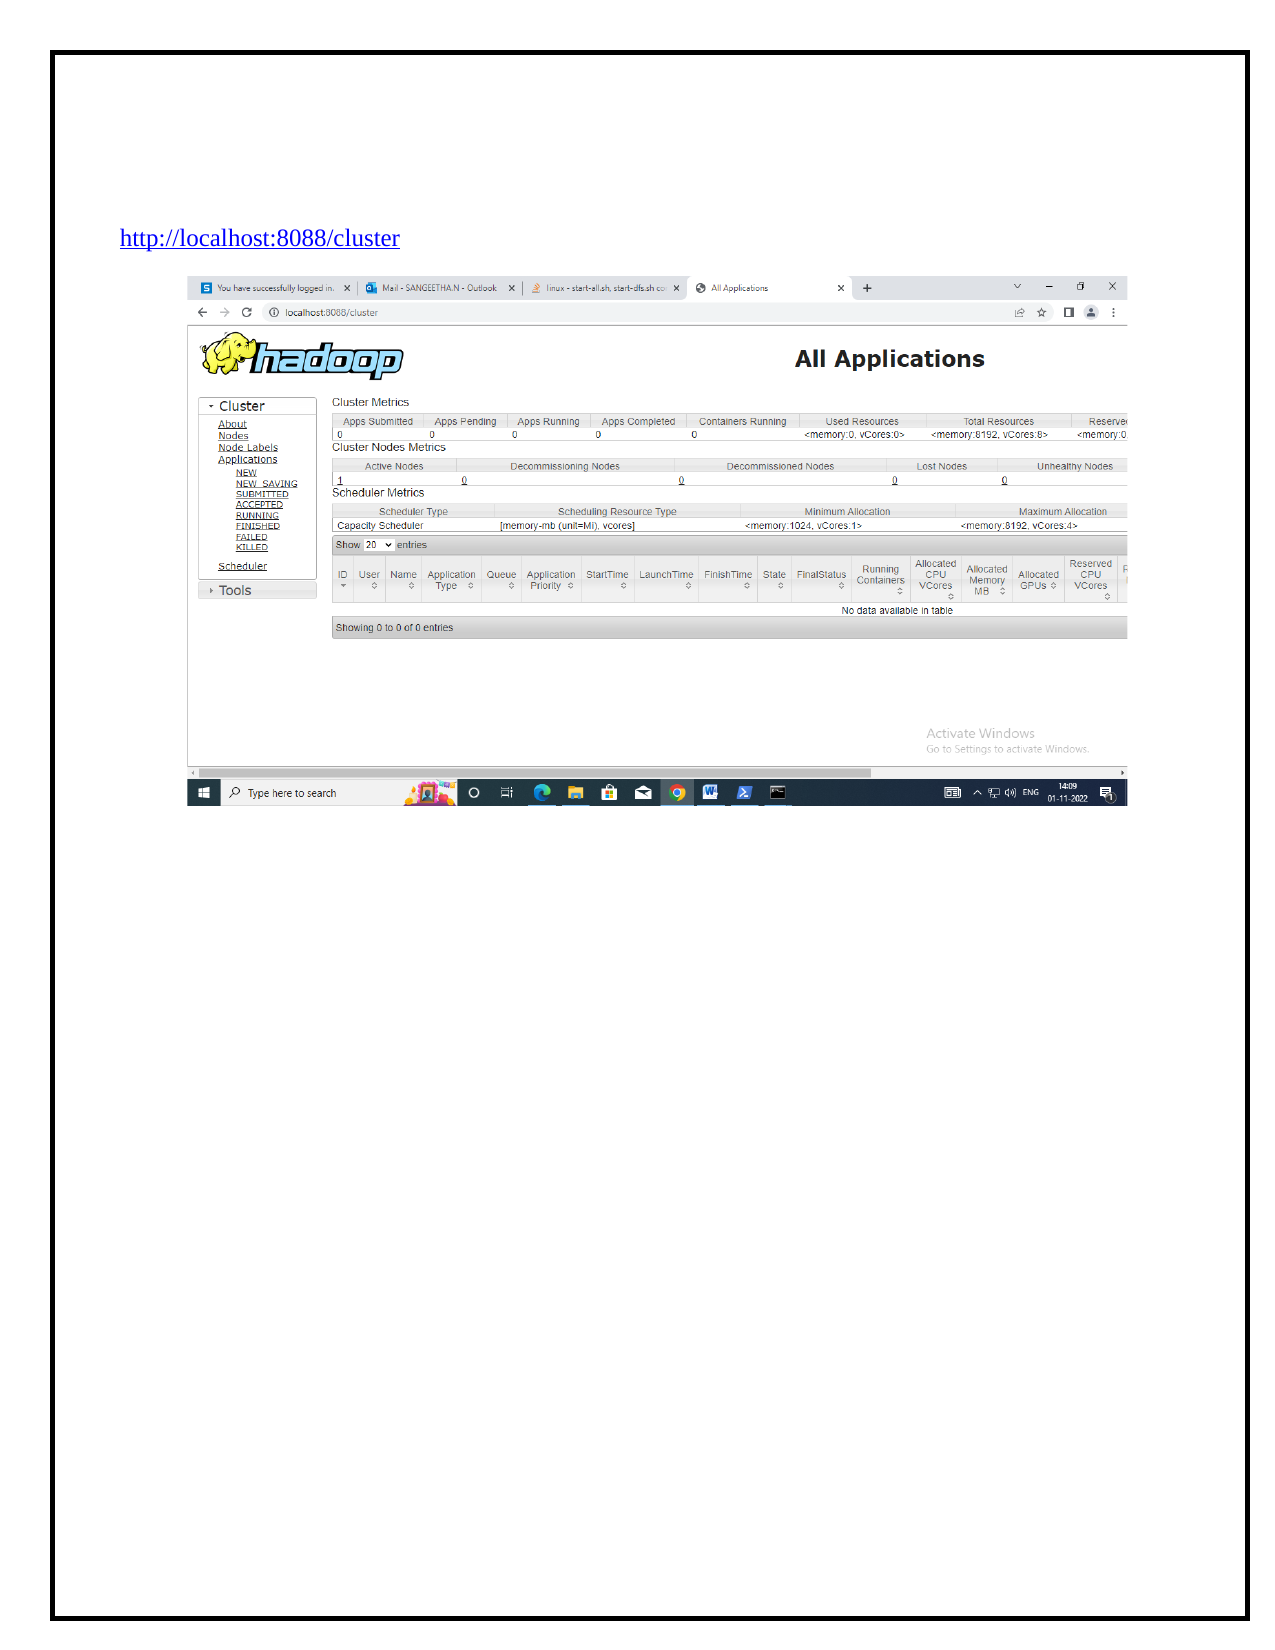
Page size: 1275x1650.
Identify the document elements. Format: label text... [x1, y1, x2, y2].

text http://localhost:8088/cluster [119, 223, 1245, 252]
picture [187, 276, 1128, 806]
